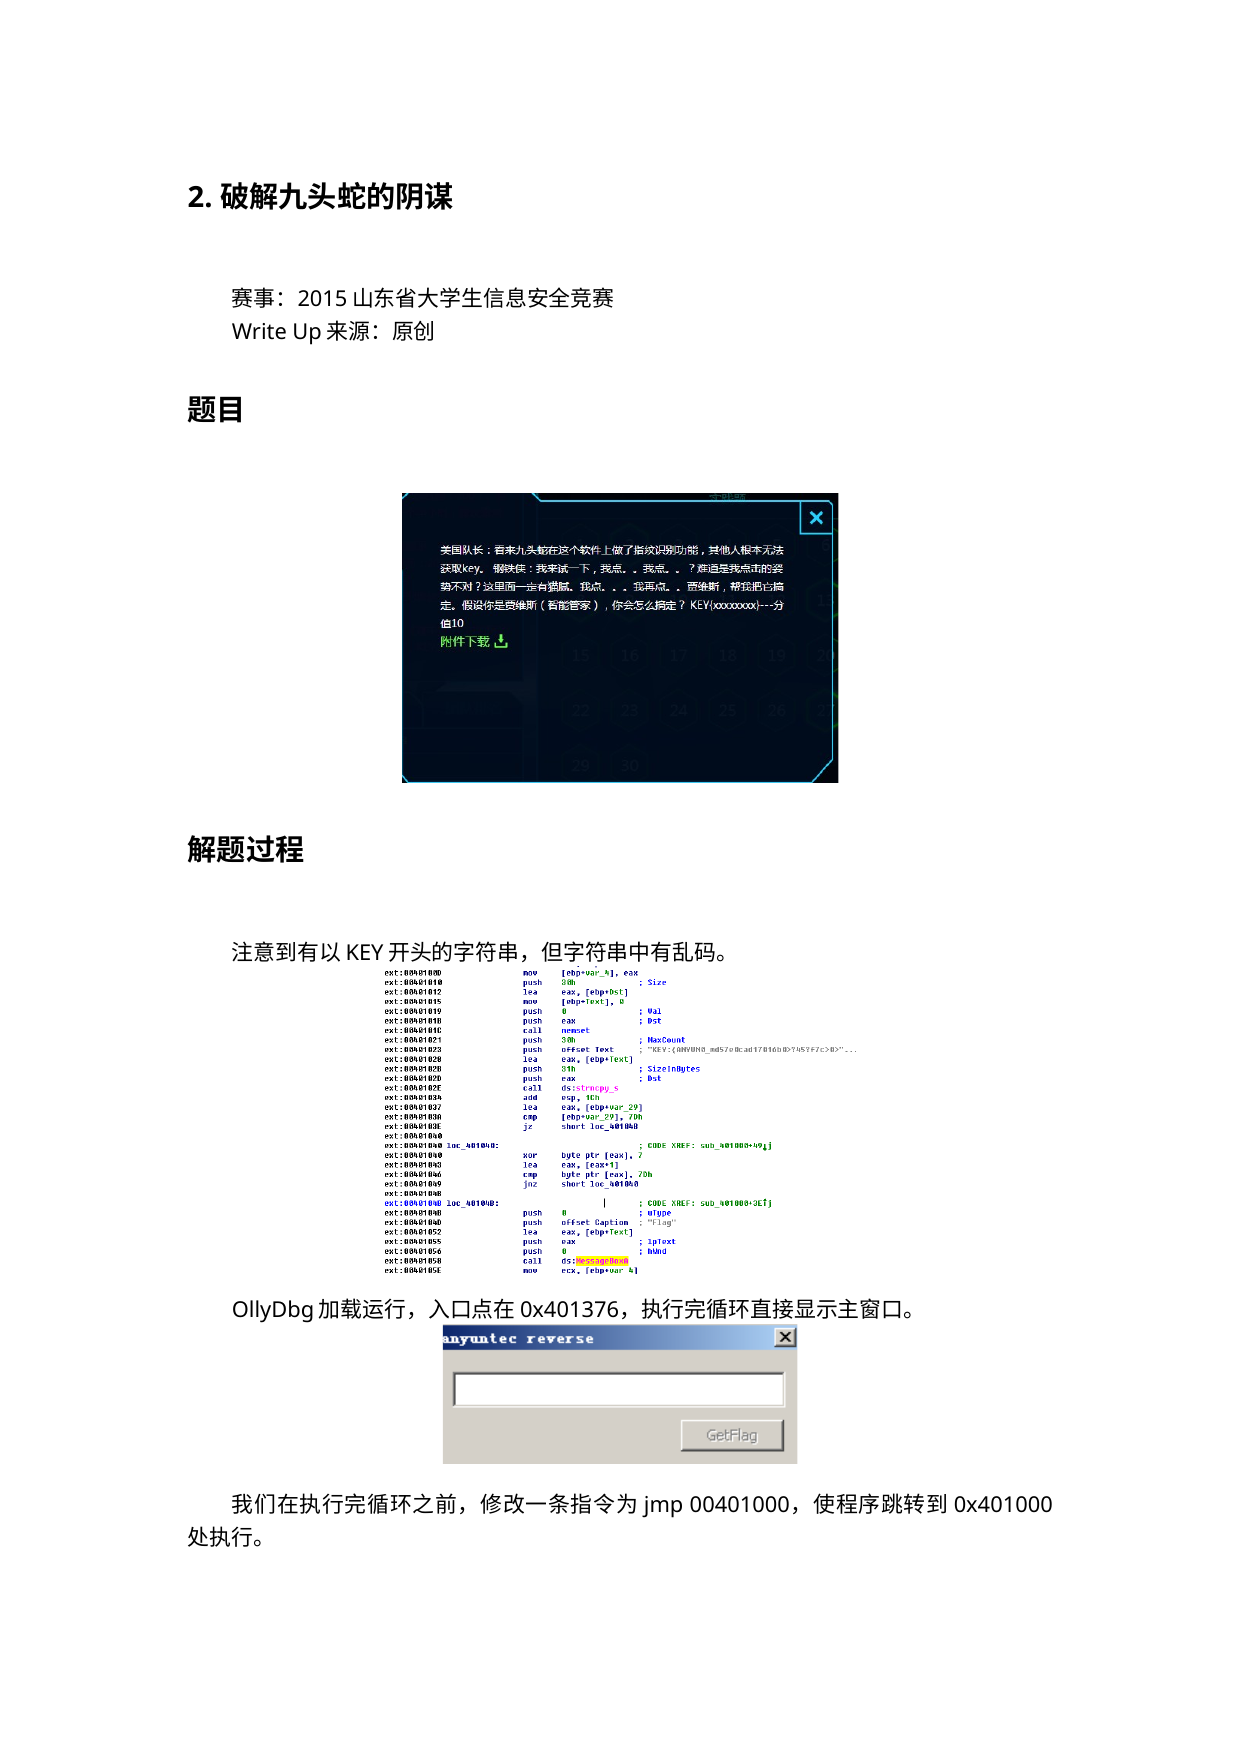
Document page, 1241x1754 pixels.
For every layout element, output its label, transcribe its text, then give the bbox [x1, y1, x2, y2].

text OllyDbg加载运行，入口点在0x401376，执行完循环直接显示主窗口。 [187, 1292, 1053, 1324]
text 注意到有以KEY开头的字符串，但字符串中有乱码。 [187, 934, 1053, 967]
text 我们在执行完循环之前，修改一条指令为jmp 00401000，使程序跳转到0x401000处执行。 [187, 1487, 1053, 1552]
text Write Up来源：原创 [187, 313, 1053, 346]
picture [402, 493, 839, 783]
subtitle 解题过程 [187, 816, 1053, 881]
picture [442, 1324, 798, 1464]
subtitle 2. 破解九头蛇的阴谋 [187, 162, 1053, 227]
subtitle 题目 [187, 375, 1053, 440]
text 赛事：2015山东省大学生信息安全竞赛 [187, 281, 1053, 313]
picture [384, 966, 856, 1274]
